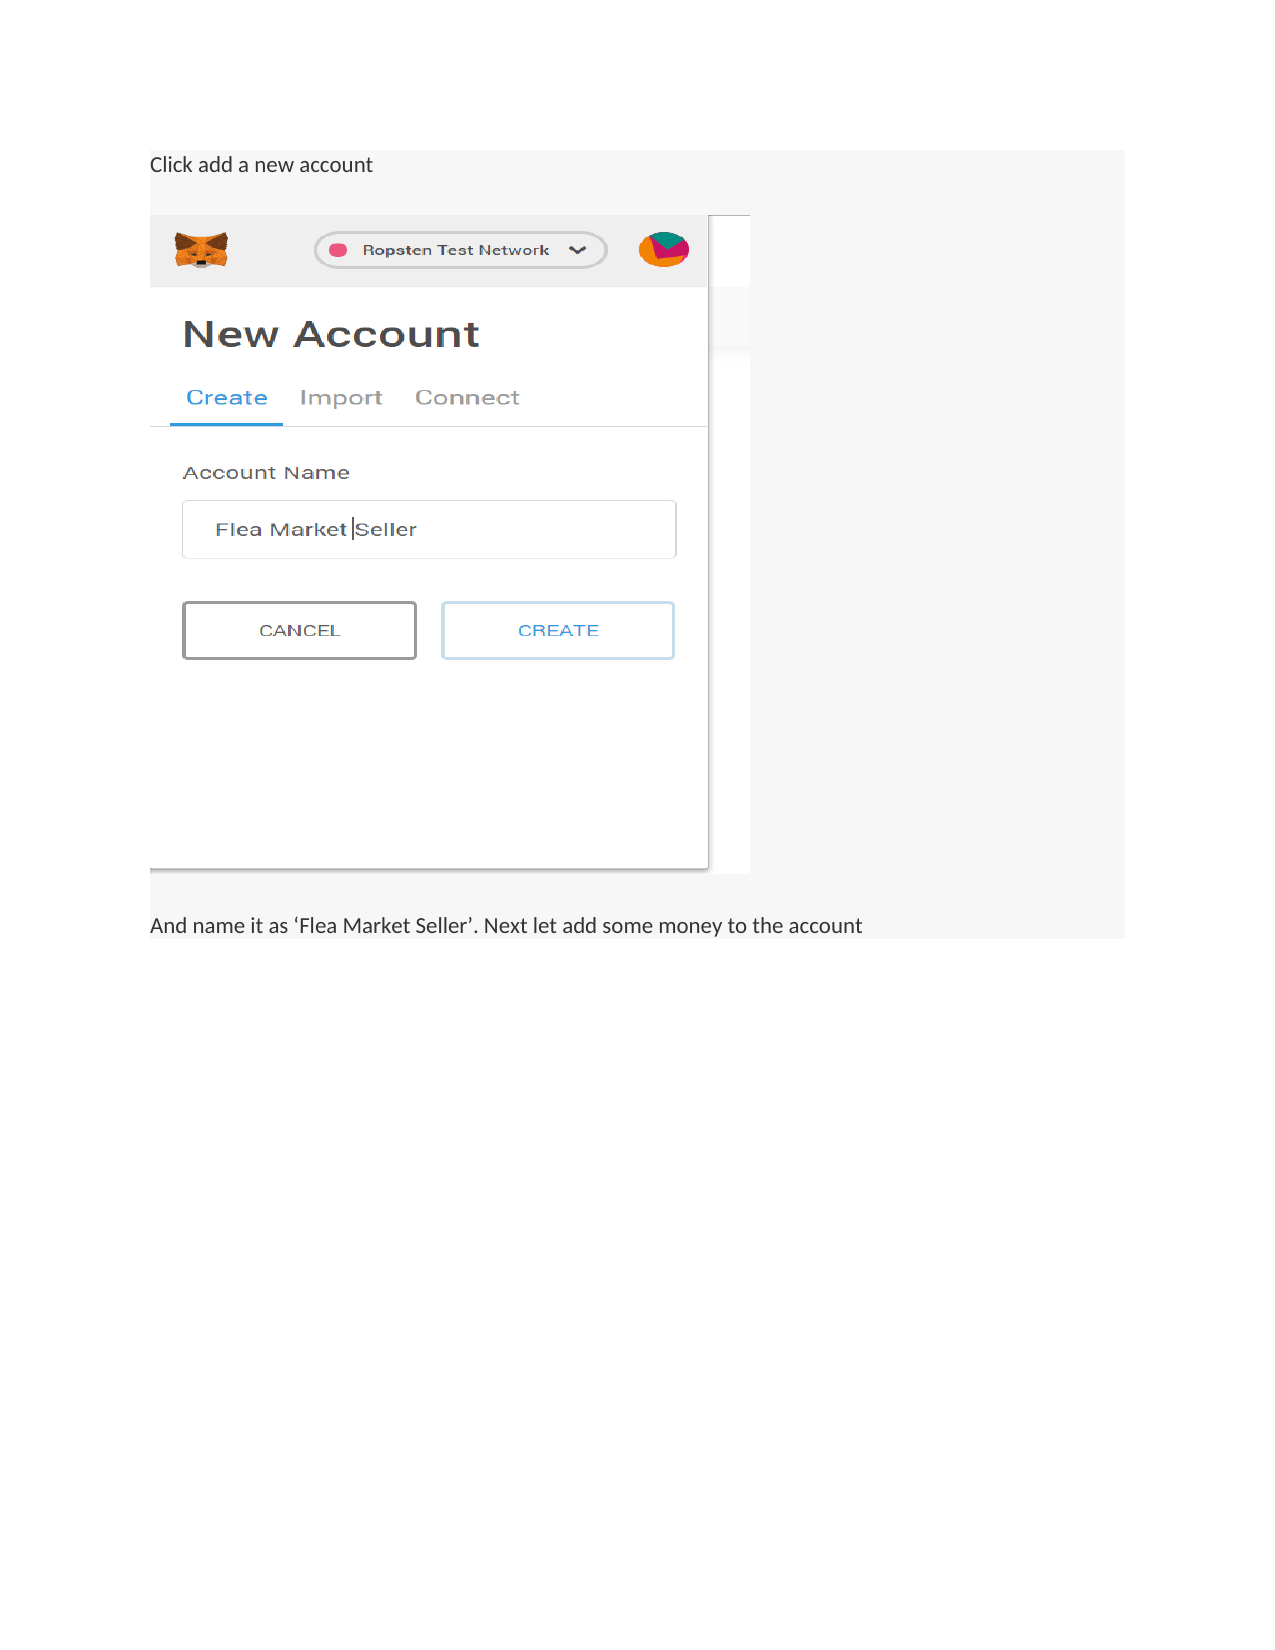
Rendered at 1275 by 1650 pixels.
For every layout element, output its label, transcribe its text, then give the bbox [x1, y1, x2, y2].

text And name it as ‘Flea Market Seller’. Next let add some money to the account [150, 911, 1125, 939]
picture [150, 215, 750, 874]
text Click add a new account [150, 150, 1125, 178]
